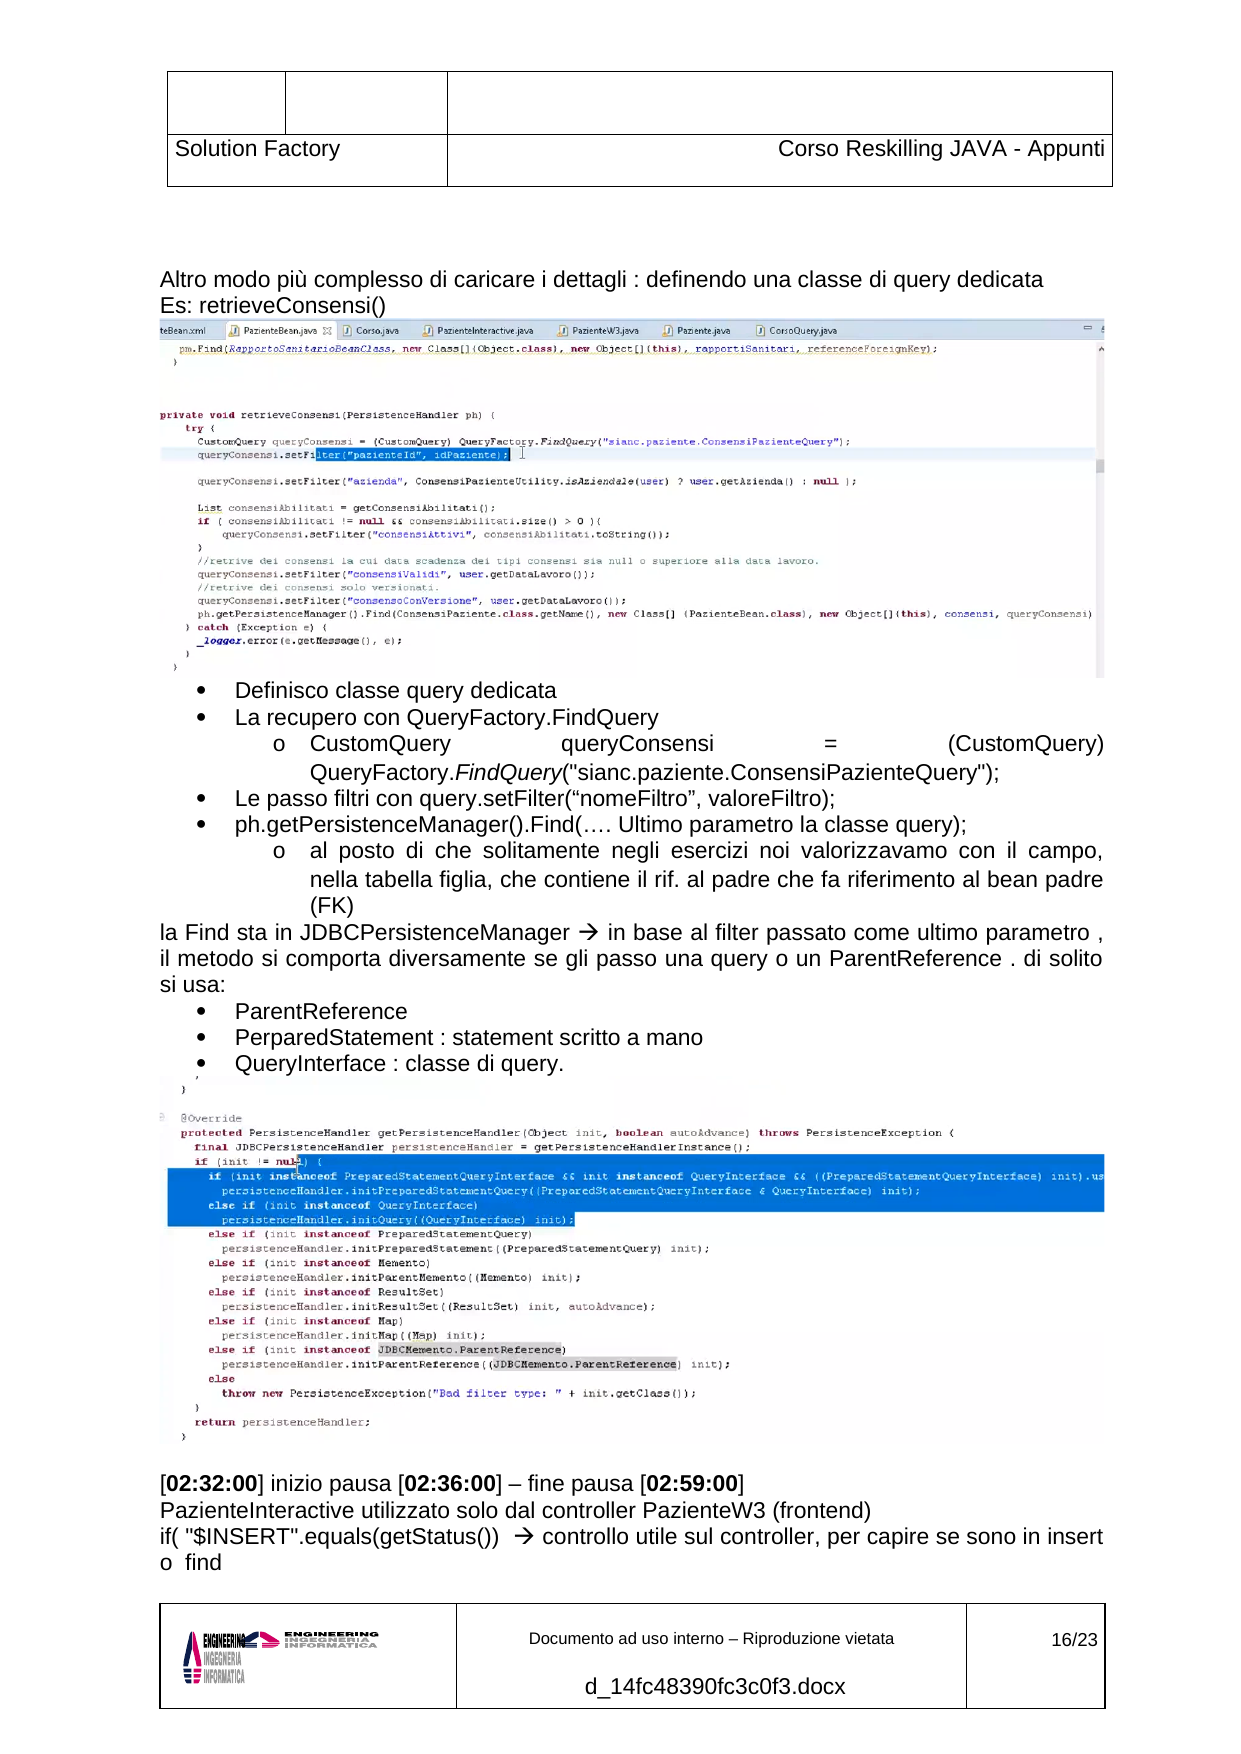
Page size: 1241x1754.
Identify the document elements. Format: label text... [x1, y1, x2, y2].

list CustomQuery queryConsensi = (CustomQuery) QueryFactory.FindQuery("sianc.paziente.ConsensiPazienteQuery"); [272, 730, 1104, 785]
picture [159, 318, 1105, 678]
text la Find sta in JDBCPersistenceManager in base al filter passato come ultimo parametro , il metodo si comporta diversamente se gli passo una query o un ParentReference . di solito si usa: [159, 918, 1104, 998]
list ParentReference [197, 998, 1104, 1024]
list al posto di che solitamente negli esercizi noi valorizzavamo con il campo, nella tabella figlia, che contiene il rif. al padre che fa riferimento al bean padre (FK) [272, 837, 1104, 918]
list QueryInterface : classe di query. [197, 1050, 1104, 1076]
list PerparedStatement : statement scritto a mano [197, 1024, 1104, 1050]
text Altro modo più complesso di caricare i dettagli : definendo una classe di query dedicata [159, 266, 1104, 292]
picture [159, 1076, 1105, 1444]
list ph.getPersistenceManager().Find(…. Ultimo parametro la classe query); [197, 811, 1104, 837]
list Le passo filtri con query.setFilter(“nomeFiltro”, valoreFiltro); [197, 785, 1104, 811]
text if( "$INSERT".equals(getStatus()) controllo utile sul controller, per capire se sono in insert o find [159, 1523, 1104, 1576]
list Definisco classe query dedicata [197, 678, 1104, 704]
text PazienteInteractive utilizzato solo dal controller PazienteW3 (frontend) [159, 1497, 1104, 1523]
text Es: retrieveConsensi() [159, 292, 1104, 318]
list La recupero con QueryFactory.FindQuery [197, 704, 1104, 730]
text [02:32:00] inizio pausa [02:36:00] – fine pausa [02:59:00] [159, 1470, 1104, 1497]
